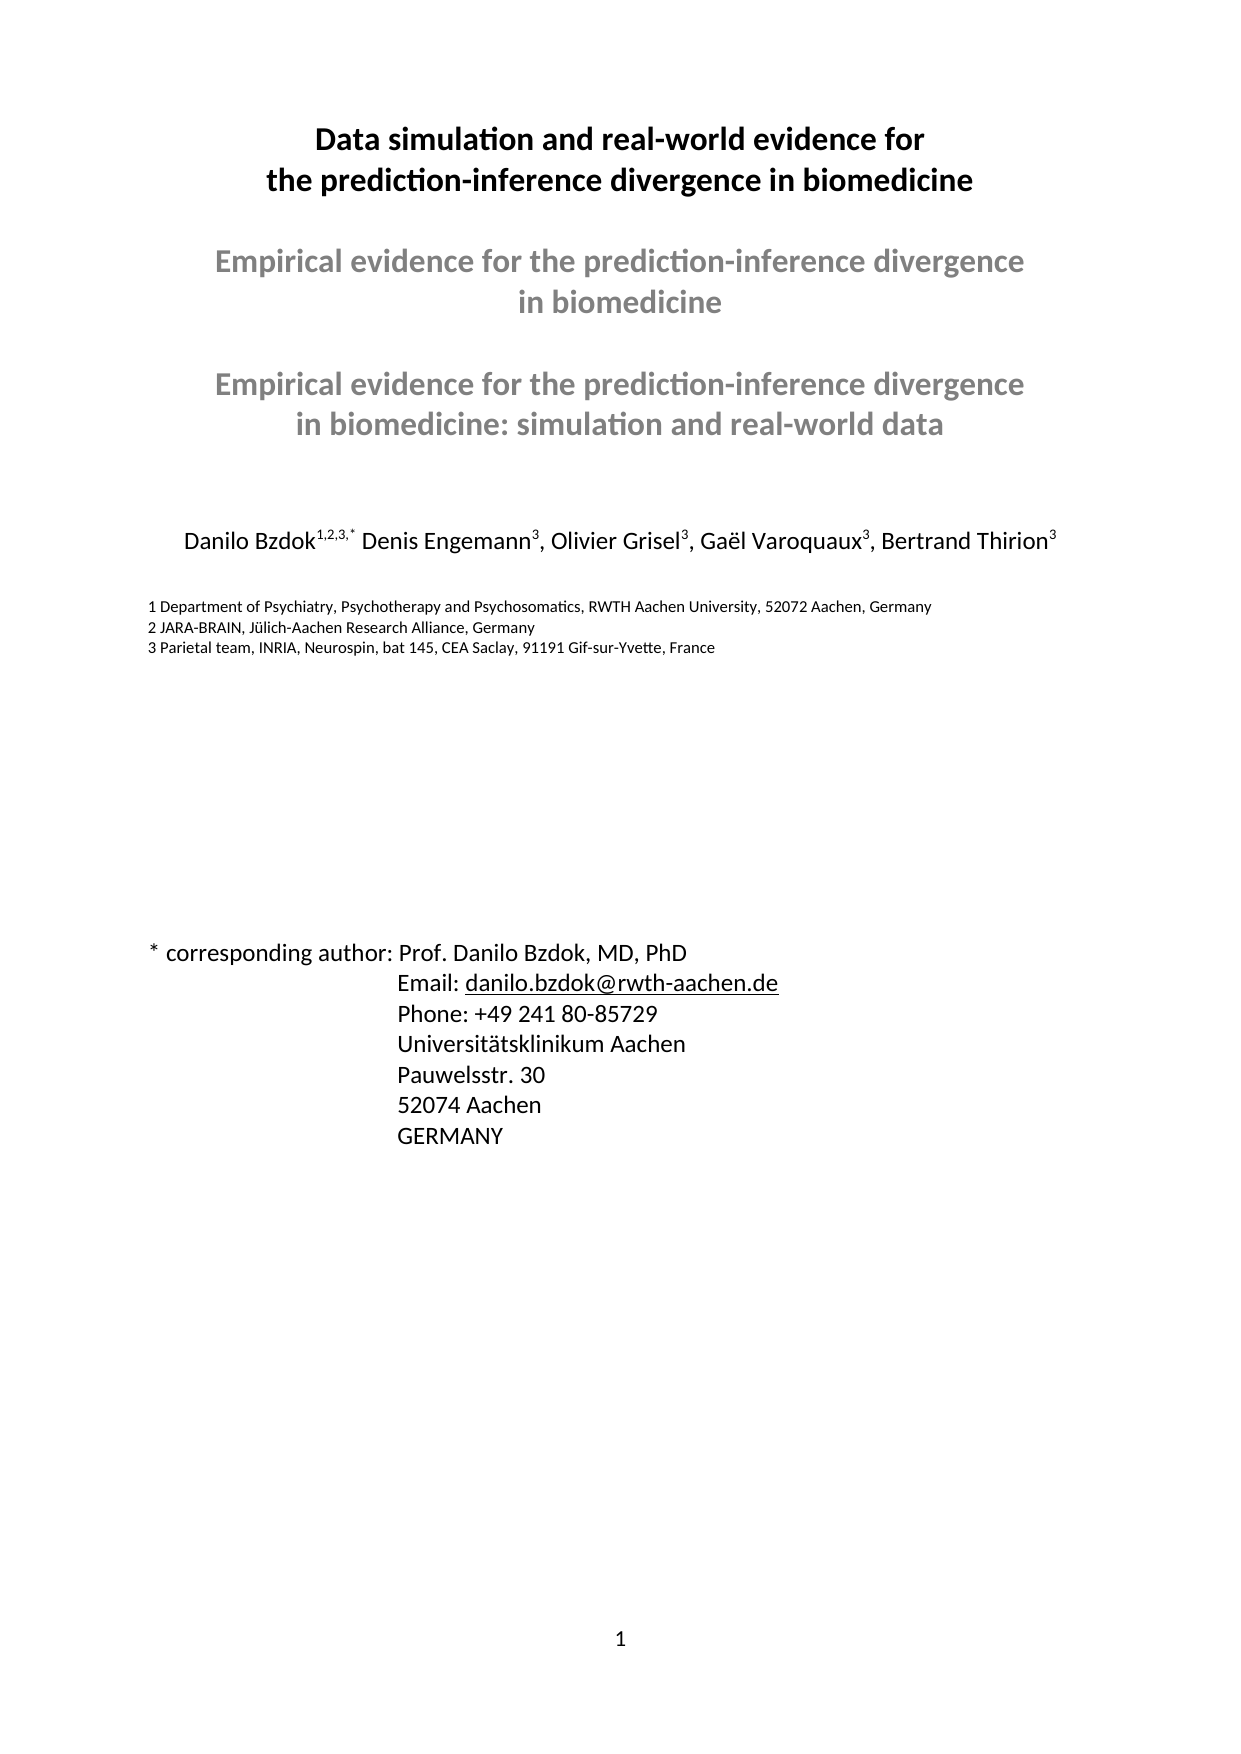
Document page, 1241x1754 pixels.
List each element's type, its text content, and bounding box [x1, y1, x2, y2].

text the prediction-inference divergence in biomedicine [148, 159, 1092, 199]
text in biomedicine [148, 281, 1092, 322]
text in biomedicine: simulation and real-world data [148, 403, 1092, 444]
text * corresponding author: Prof. Danilo Bzdok, MD, PhD [148, 937, 1092, 967]
text Empirical evidence for the prediction-inference divergence [148, 240, 1092, 281]
text Empirical evidence for the prediction-inference divergence [148, 362, 1092, 403]
text 52074 Aachen [369, 1089, 1092, 1120]
text Universitätsklinikum Aachen [369, 1028, 1092, 1059]
text Phone: +49 241 80-85729 [369, 998, 1092, 1028]
text Email: danilo.bzdok@rwth-aachen.de [369, 967, 1092, 998]
text Data simulation and real-world evidence for [148, 118, 1092, 159]
text Pauwelsstr. 30 [369, 1059, 1092, 1089]
text 1 Department of Psychiatry, Psychotherapy and Psychosomatics, RWTH Aachen University, 52072 Aachen, Germany 2 JARA-BRAIN, Jülich-Aachen Research Alliance, Germany 3 Parietal team, INRIA, Neurospin, bat 145, CEA Saclay, 91191 Gif-sur-Yvette, France [148, 597, 1092, 657]
text Danilo Bzdok1,2,3,* Denis Engemann3, Olivier Grisel3, Gaël Varoquaux3, Bertrand Thirion3 [148, 525, 1092, 556]
text GERMANY [369, 1120, 1092, 1151]
